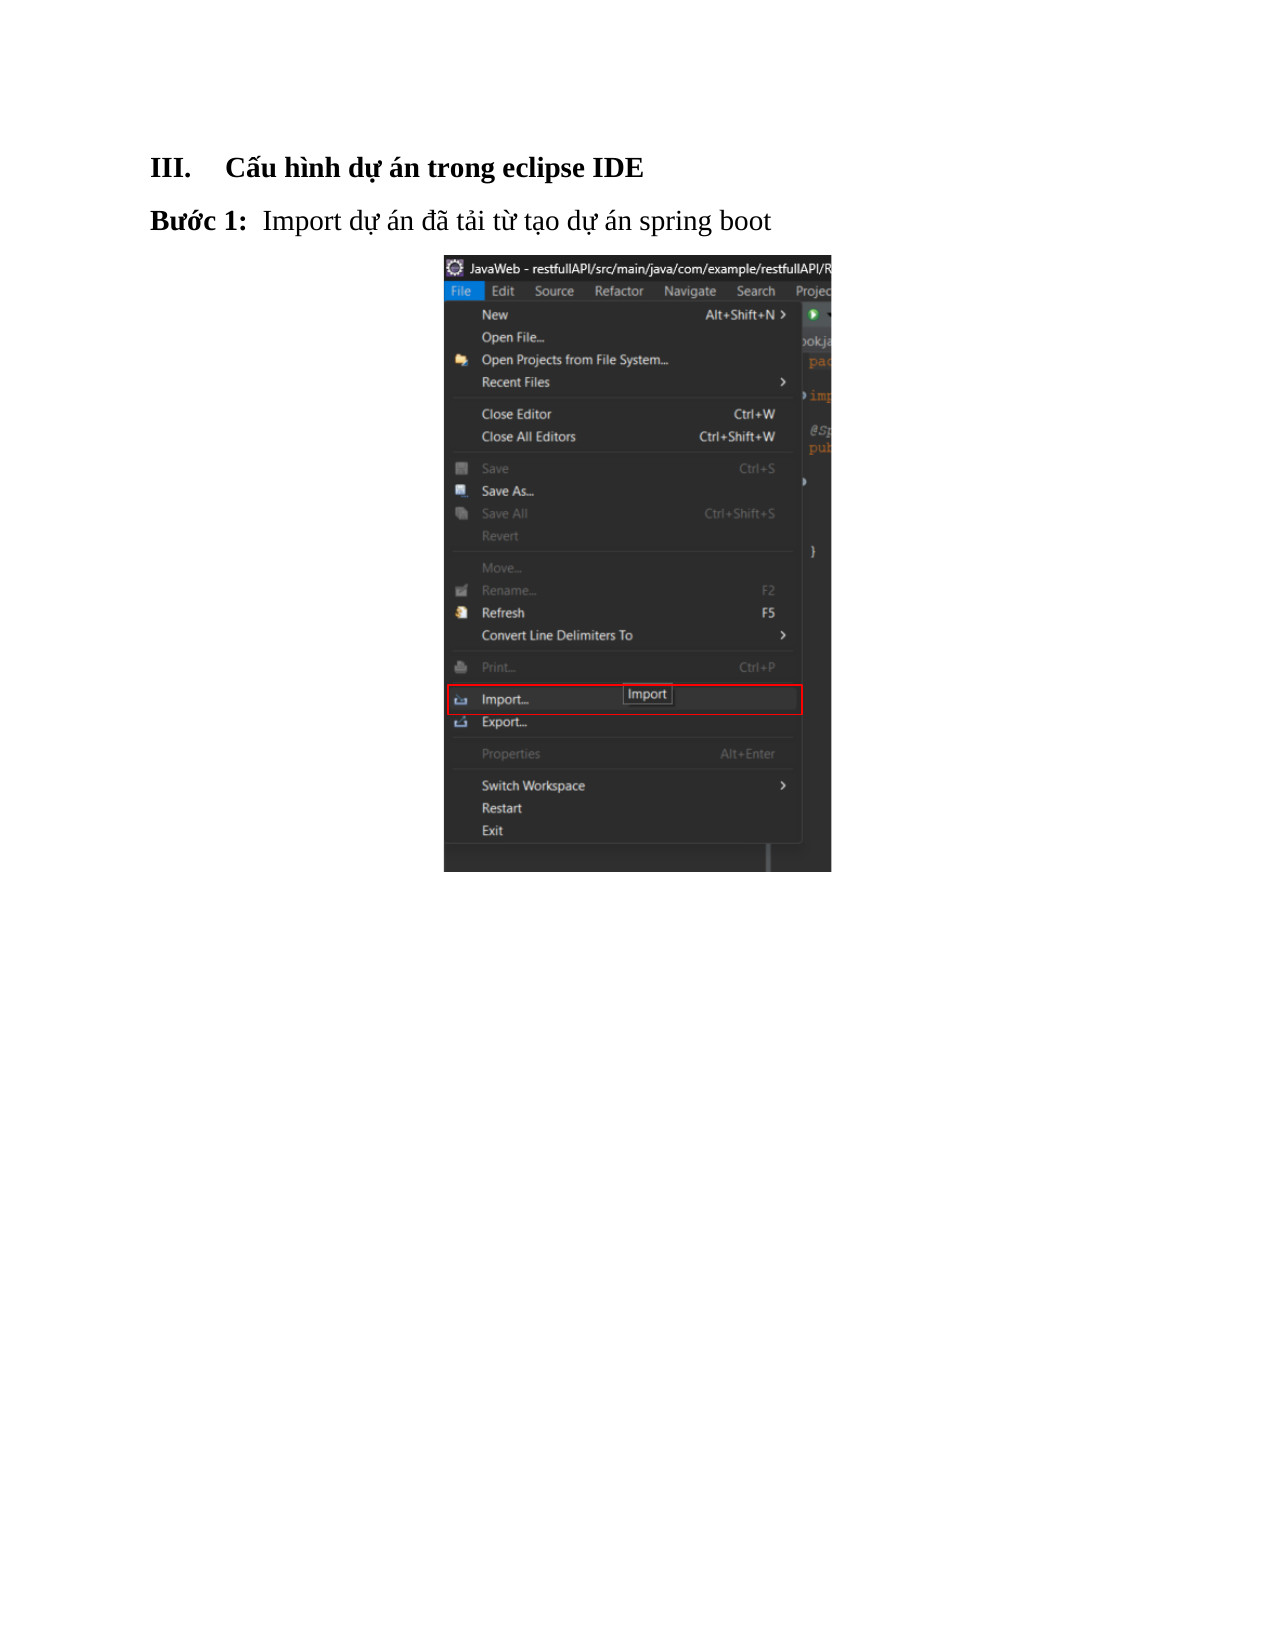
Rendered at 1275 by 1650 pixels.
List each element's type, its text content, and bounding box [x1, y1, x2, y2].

picture [443, 255, 832, 872]
text Bước 1: Import dự án đã tải từ tạo dự án spring boot [150, 203, 1125, 236]
list Cấu hình dự án trong eclipse IDE [150, 150, 1125, 183]
